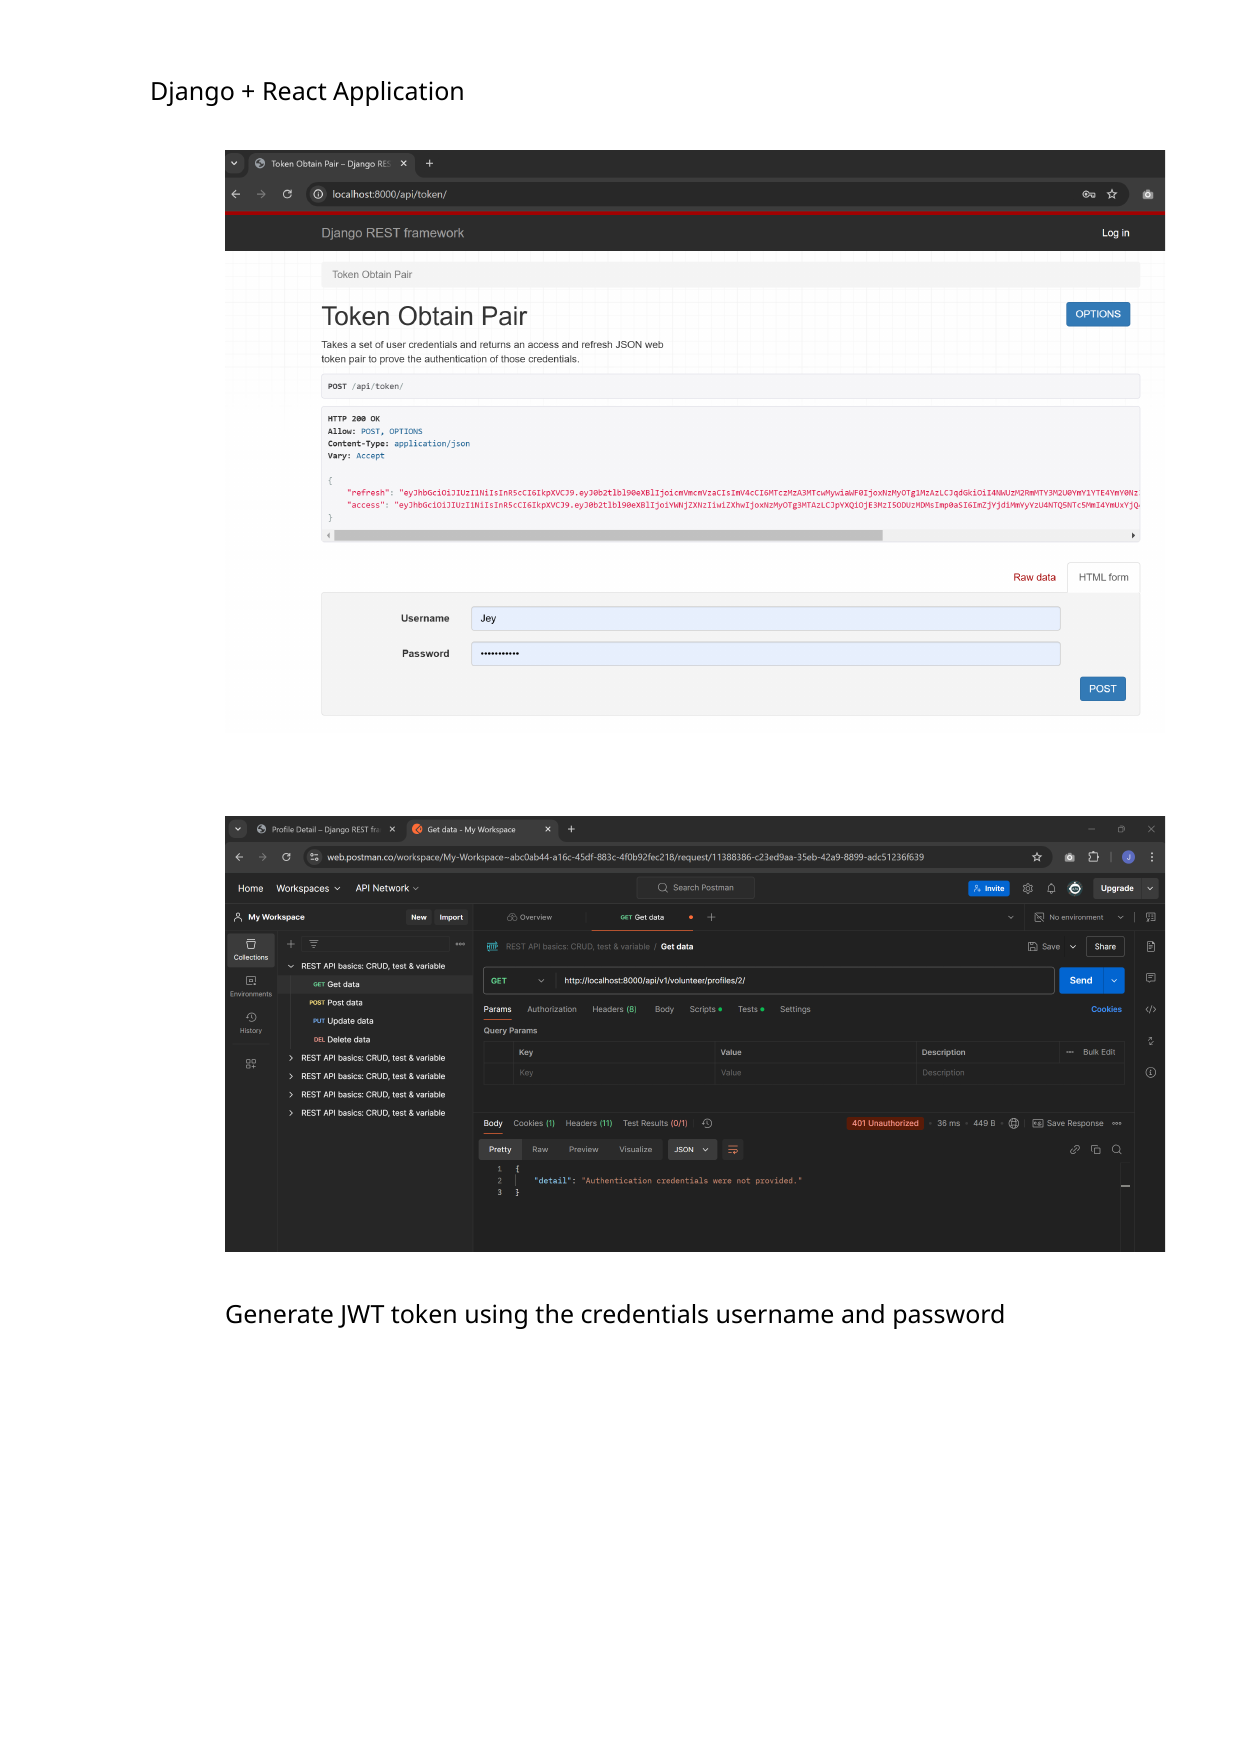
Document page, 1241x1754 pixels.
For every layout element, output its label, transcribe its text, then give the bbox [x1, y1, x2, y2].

list Generate JWT token using the credentials username and password [225, 1296, 1090, 1330]
picture [225, 816, 1166, 1252]
picture [225, 150, 1166, 733]
